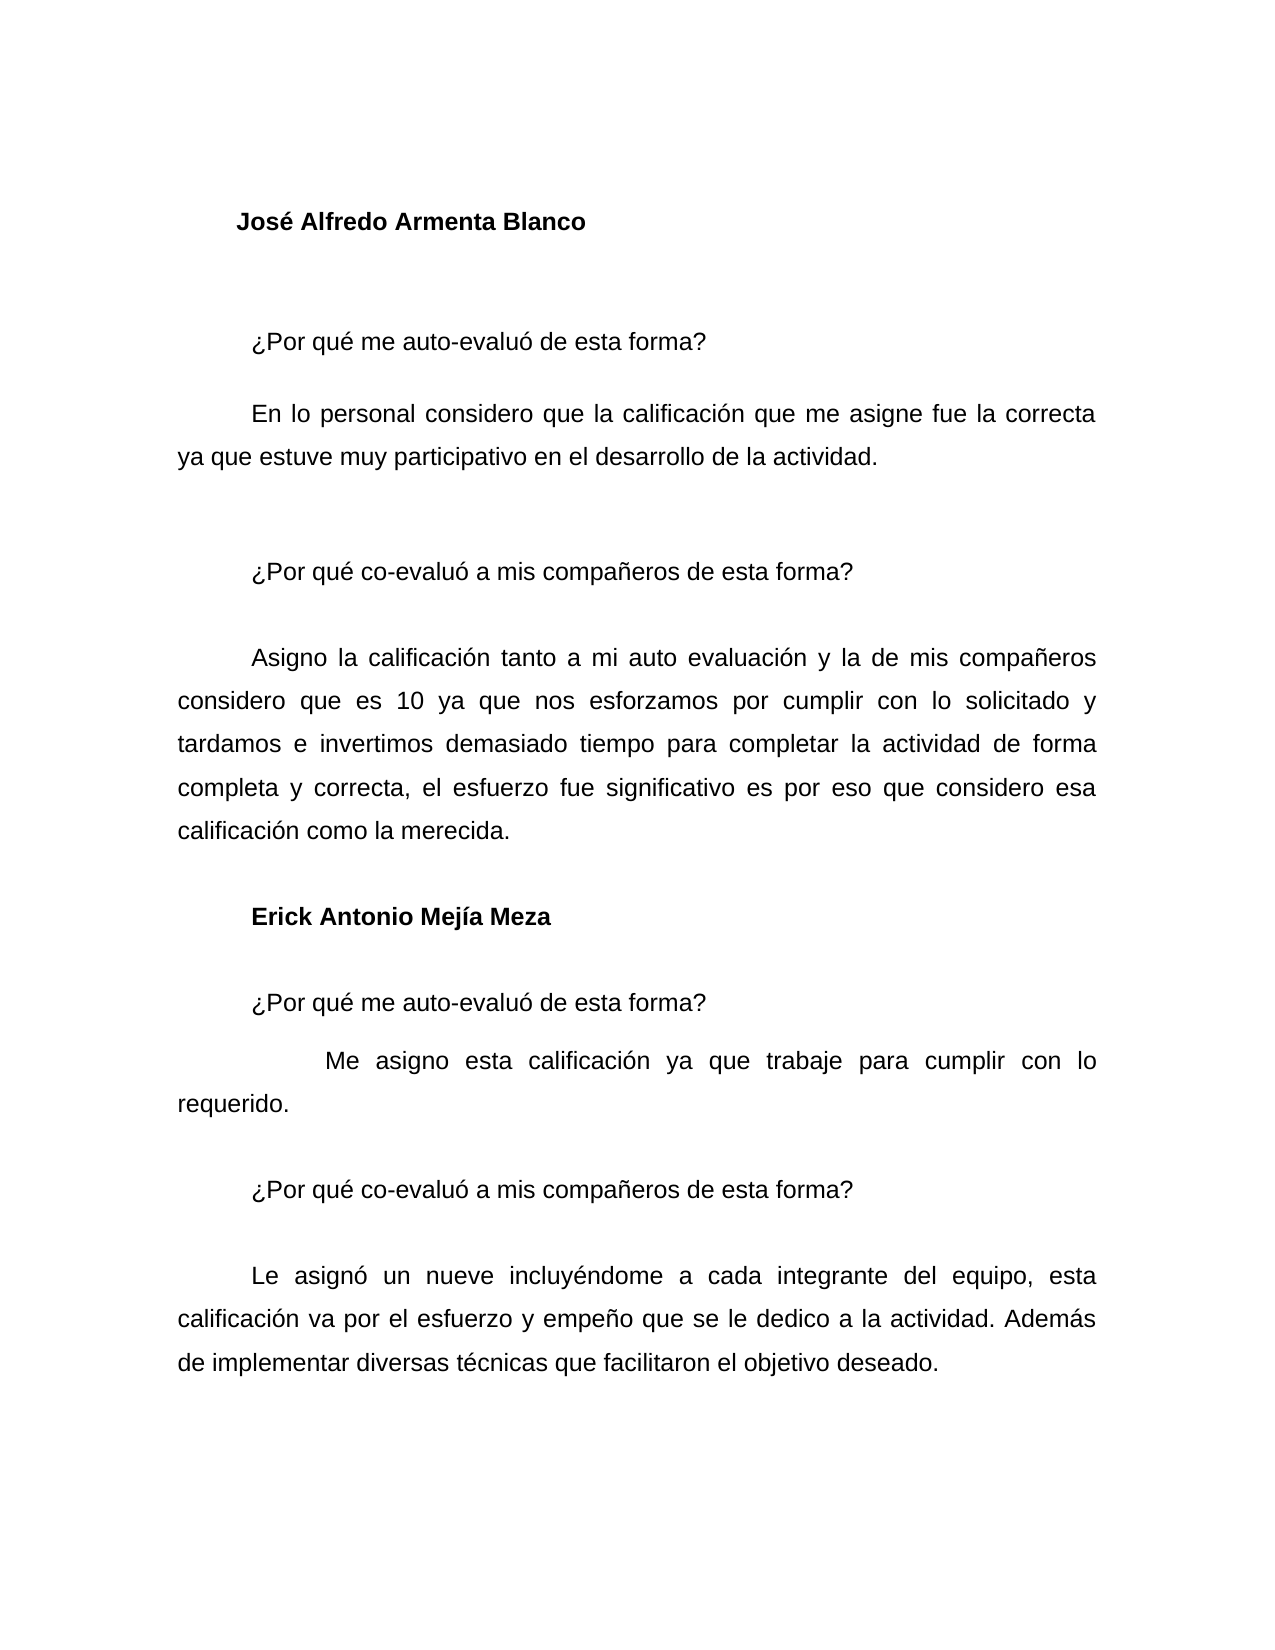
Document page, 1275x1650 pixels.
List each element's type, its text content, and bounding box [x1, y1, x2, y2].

text José Alfredo Armenta Blanco [236, 207, 1098, 236]
text Erick Antonio Mejía Meza [177, 902, 1098, 931]
text Le asignó un nueve incluyéndome a cada integrante del equipo, esta calificación va por el esfuerzo y empeño que se le dedico a la actividad. Además de implementar diversas técnicas que facilitaron el objetivo deseado. [177, 1261, 1098, 1376]
text Asigno la calificación tanto a mi auto evaluación y la de mis compañeros considero que es 10 ya que nos esforzamos por cumplir con lo solicitado y tardamos e invertimos demasiado tiempo para completar la actividad de forma completa y correcta, el esfuerzo fue significativo es por eso que considero esa calificación como la merecida. [177, 643, 1098, 844]
list ¿Por qué co-evaluó a mis compañeros de esta forma? [177, 1175, 1098, 1204]
text En lo personal considero que la calificación que me asigne fue la correcta ya que estuve muy participativo en el desarrollo de la actividad. [177, 399, 1098, 471]
list ¿Por qué me auto-evaluó de esta forma? [177, 988, 1098, 1017]
list ¿Por qué co-evaluó a mis compañeros de esta forma? [177, 557, 1098, 586]
list ¿Por qué me auto-evaluó de esta forma? [177, 327, 1098, 356]
text Me asigno esta calificación ya que trabaje para cumplir con lo requerido. [177, 1046, 1098, 1118]
